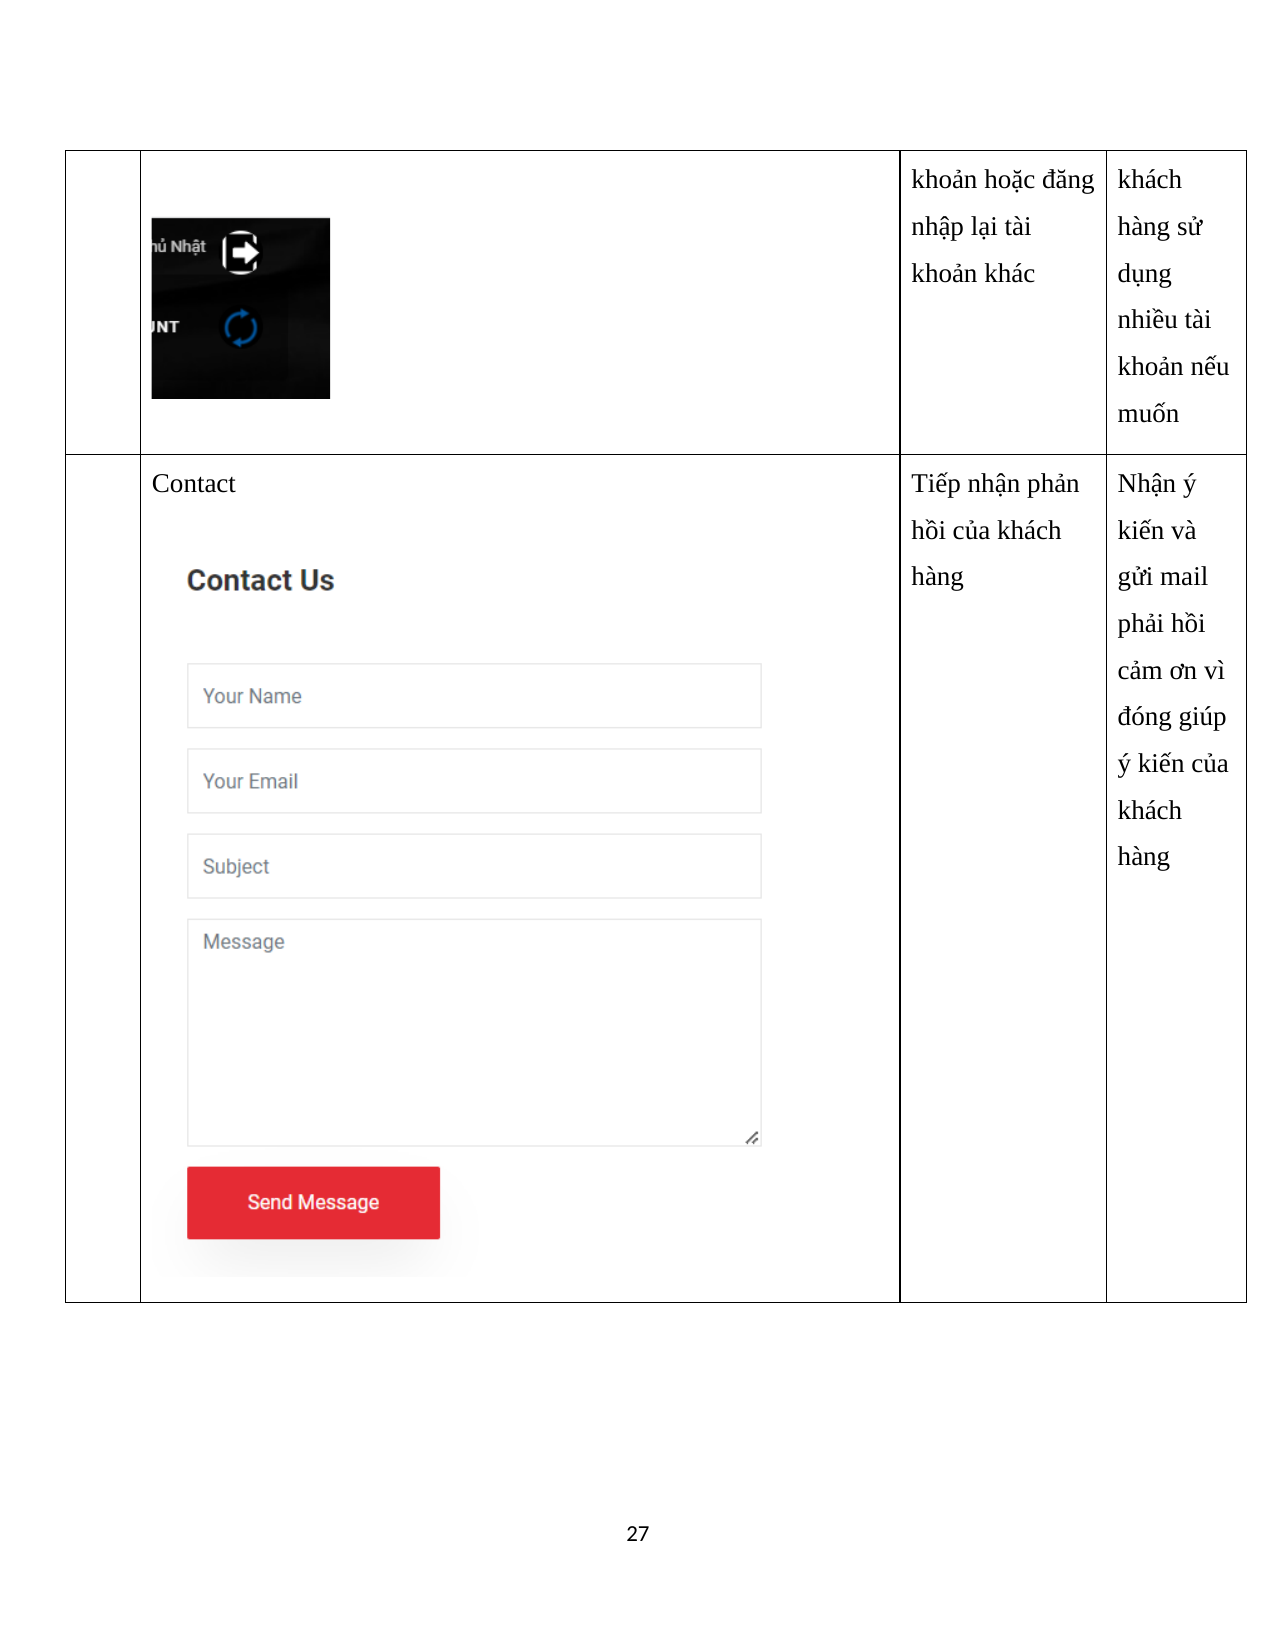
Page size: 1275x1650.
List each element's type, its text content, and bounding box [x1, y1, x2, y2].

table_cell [141, 151, 899, 454]
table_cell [1107, 151, 1246, 454]
picture [151, 163, 331, 399]
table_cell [901, 151, 1106, 454]
picture [151, 513, 817, 1277]
table_cell Contact [141, 455, 899, 1302]
table_cell Nhận ý kiến và gửi mail phải hồi cảm ơn vì đóng giúp ý kiến của khách hàng [1107, 455, 1246, 1302]
table_cell Tiếp nhận phản hồi của khách hàng [901, 455, 1106, 1302]
table_cell [66, 455, 140, 1302]
table_cell [66, 151, 140, 454]
